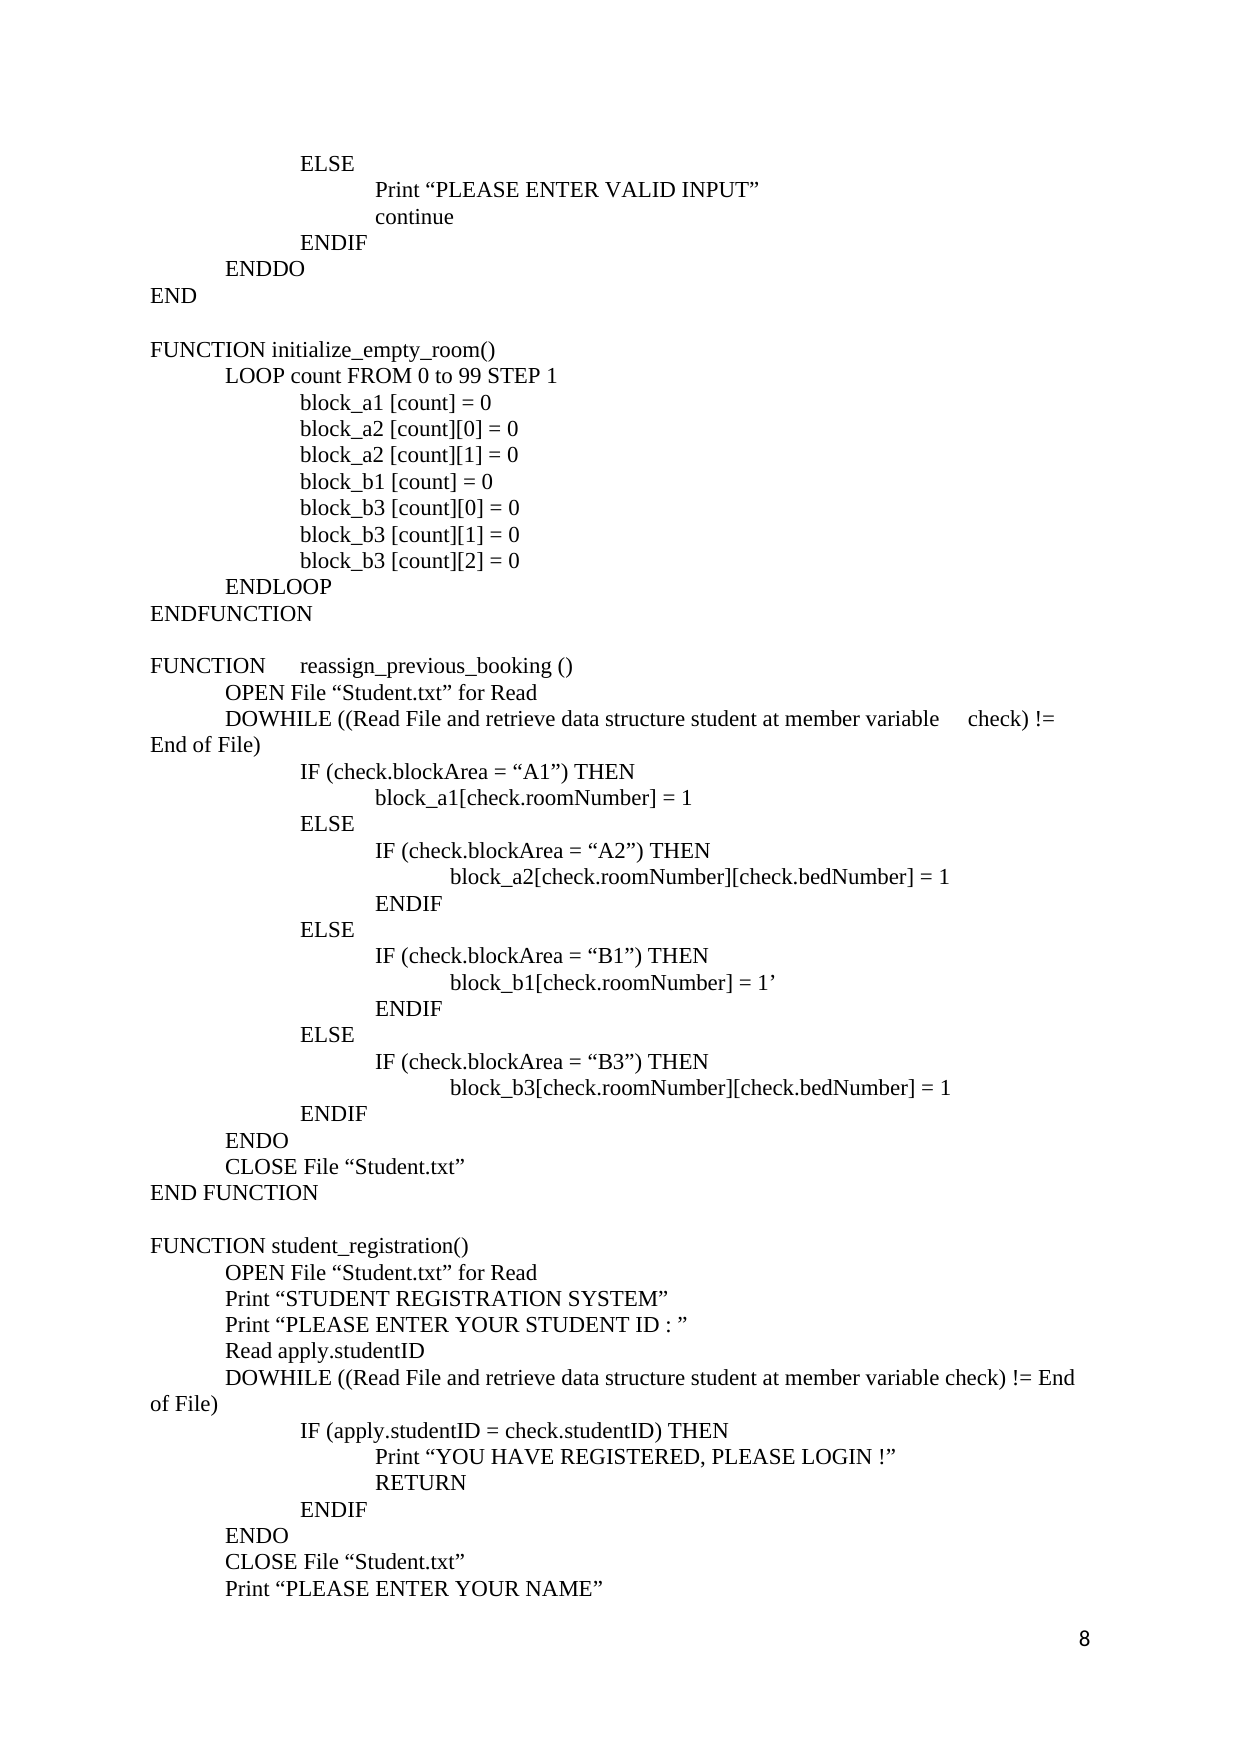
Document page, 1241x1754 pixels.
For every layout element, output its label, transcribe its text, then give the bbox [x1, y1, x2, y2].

text ENDIF [150, 889, 1090, 916]
text block_a2 [count][0] = 0 [150, 415, 1090, 442]
text OPEN File “Student.txt” for Read [150, 1258, 1090, 1285]
text ENDIF [150, 995, 1090, 1021]
text IF (check.blockArea = “A1”) THEN [150, 758, 1090, 784]
text block_b3[check.roomNumber][check.bedNumber] = 1 [150, 1074, 1090, 1100]
text LOOP count FROM 0 to 99 STEP 1 [150, 362, 1090, 389]
text FUNCTION student_registration() [150, 1232, 1090, 1258]
text block_a1[check.roomNumber] = 1 [150, 784, 1090, 811]
text ELSE [150, 811, 1090, 837]
text ENDDO [150, 255, 1090, 282]
text continue [150, 203, 1090, 229]
text IF (apply.studentID = check.studentID) THEN [150, 1417, 1090, 1443]
text FUNCTION reassign_previous_booking () [150, 652, 1090, 679]
text END [150, 282, 1090, 308]
text OPEN File “Student.txt” for Read [150, 679, 1090, 705]
text block_b3 [count][2] = 0 [150, 547, 1090, 573]
text Print “PLEASE ENTER YOUR STUDENT ID : ” [150, 1311, 1090, 1338]
text Read apply.studentID [150, 1338, 1090, 1364]
text block_b1 [count] = 0 [150, 468, 1090, 494]
text ENDIF [150, 1496, 1090, 1522]
text ELSE [150, 916, 1090, 942]
text block_b3 [count][0] = 0 [150, 494, 1090, 521]
text IF (check.blockArea = “A2”) THEN [150, 837, 1090, 863]
text ENDIF [150, 229, 1090, 255]
text DOWHILE ((Read File and retrieve data structure student at member variable check) != End of File) [150, 1364, 1090, 1417]
text block_b1[check.roomNumber] = 1’ [150, 969, 1090, 995]
text RETURN [150, 1469, 1090, 1496]
text CLOSE File “Student.txt” [150, 1548, 1090, 1575]
text ELSE [150, 1021, 1090, 1048]
text DOWHILE ((Read File and retrieve data structure student at member variable check) != End of File) [150, 705, 1090, 758]
text FUNCTION initialize_empty_room() [150, 336, 1090, 362]
text IF (check.blockArea = “B1”) THEN [150, 942, 1090, 969]
text block_a2[check.roomNumber][check.bedNumber] = 1 [150, 863, 1090, 889]
text Print “PLEASE ENTER VALID INPUT” [150, 176, 1090, 203]
text ENDO [150, 1522, 1090, 1548]
text CLOSE File “Student.txt” [150, 1153, 1090, 1179]
text Print “YOU HAVE REGISTERED, PLEASE LOGIN !” [150, 1443, 1090, 1469]
text END FUNCTION [150, 1179, 1090, 1206]
text ELSE [150, 150, 1090, 176]
text IF (check.blockArea = “B3”) THEN [150, 1048, 1090, 1074]
text ENDLOOP [150, 573, 1090, 600]
text Print “PLEASE ENTER YOUR NAME” [150, 1575, 1090, 1601]
text ENDIF [150, 1100, 1090, 1127]
text block_b3 [count][1] = 0 [150, 521, 1090, 547]
text Print “STUDENT REGISTRATION SYSTEM” [150, 1285, 1090, 1311]
text block_a1 [count] = 0 [150, 389, 1090, 415]
text ENDO [150, 1127, 1090, 1153]
text ENDFUNCTION [150, 600, 1090, 626]
text block_a2 [count][1] = 0 [150, 442, 1090, 468]
